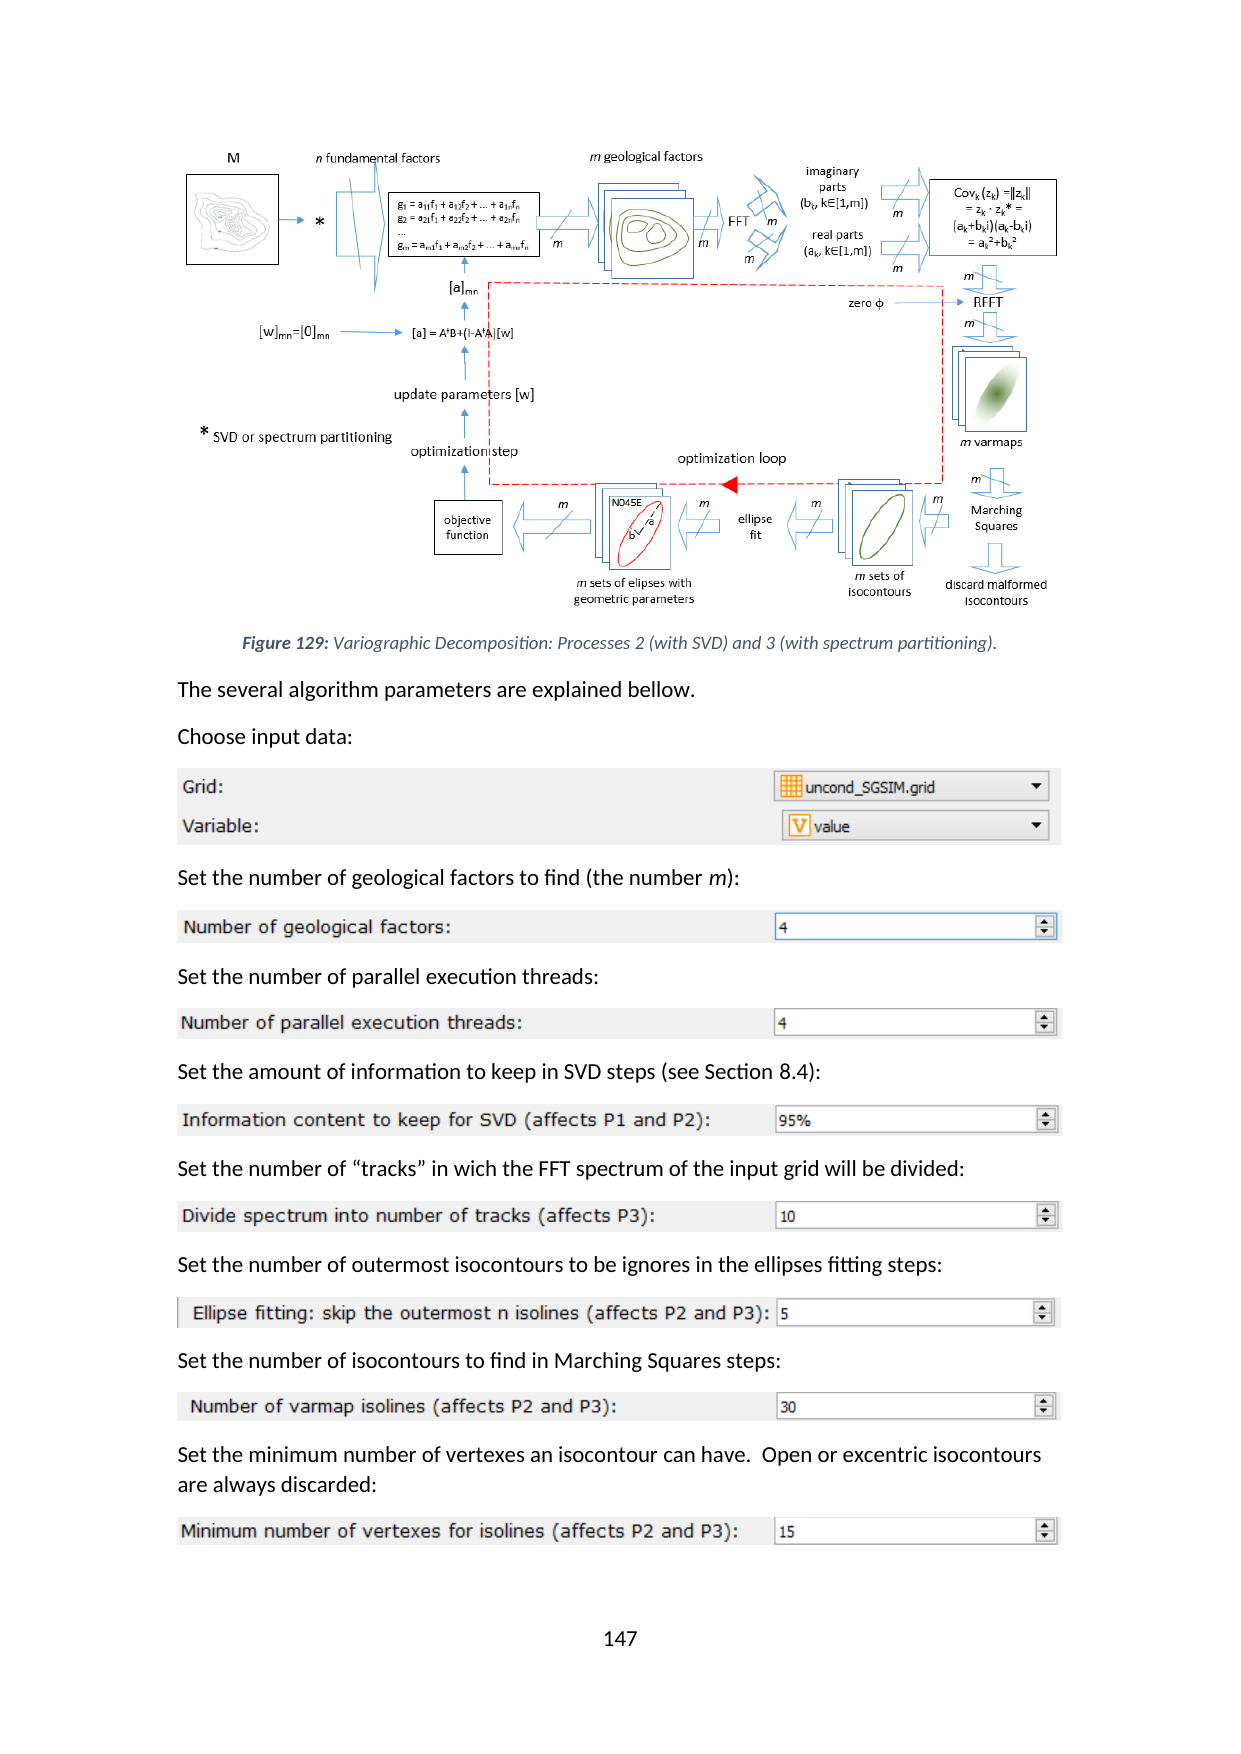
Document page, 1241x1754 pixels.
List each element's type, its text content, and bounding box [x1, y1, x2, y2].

picture [177, 1008, 1063, 1039]
picture [177, 147, 1063, 613]
text Set the number of isocontours to find in Marching Squares steps: [177, 1346, 1063, 1374]
text Set the amount of information to keep in SVD steps (see Section 8.4): [177, 1057, 1063, 1086]
text The several algorithm parameters are explained bellow. [177, 675, 1063, 703]
text Set the number of “tracks” in wich the FFT spectrum of the input grid will be divided: [177, 1154, 1063, 1183]
text Figure 129: Variographic Decomposition: Processes 2 (with SVD) and 3 (with spectrum partitioning). [177, 631, 1063, 654]
picture [177, 1104, 1063, 1136]
picture [177, 910, 1063, 943]
text Choose input data: [177, 722, 1063, 750]
text Set the number of parallel execution threads: [177, 962, 1063, 990]
picture [177, 1201, 1063, 1232]
text Set the number of geological factors to find (the number m): [177, 863, 1063, 891]
picture [177, 1392, 1062, 1421]
picture [177, 768, 1062, 845]
picture [177, 1517, 1062, 1545]
text Set the minimum number of vertexes an isocontour can have. Open or excentric isocontours are always discarded: [177, 1440, 1063, 1498]
text Set the number of outermost isocontours to be ignores in the ellipses fitting steps: [177, 1250, 1063, 1278]
picture [177, 1297, 1062, 1328]
